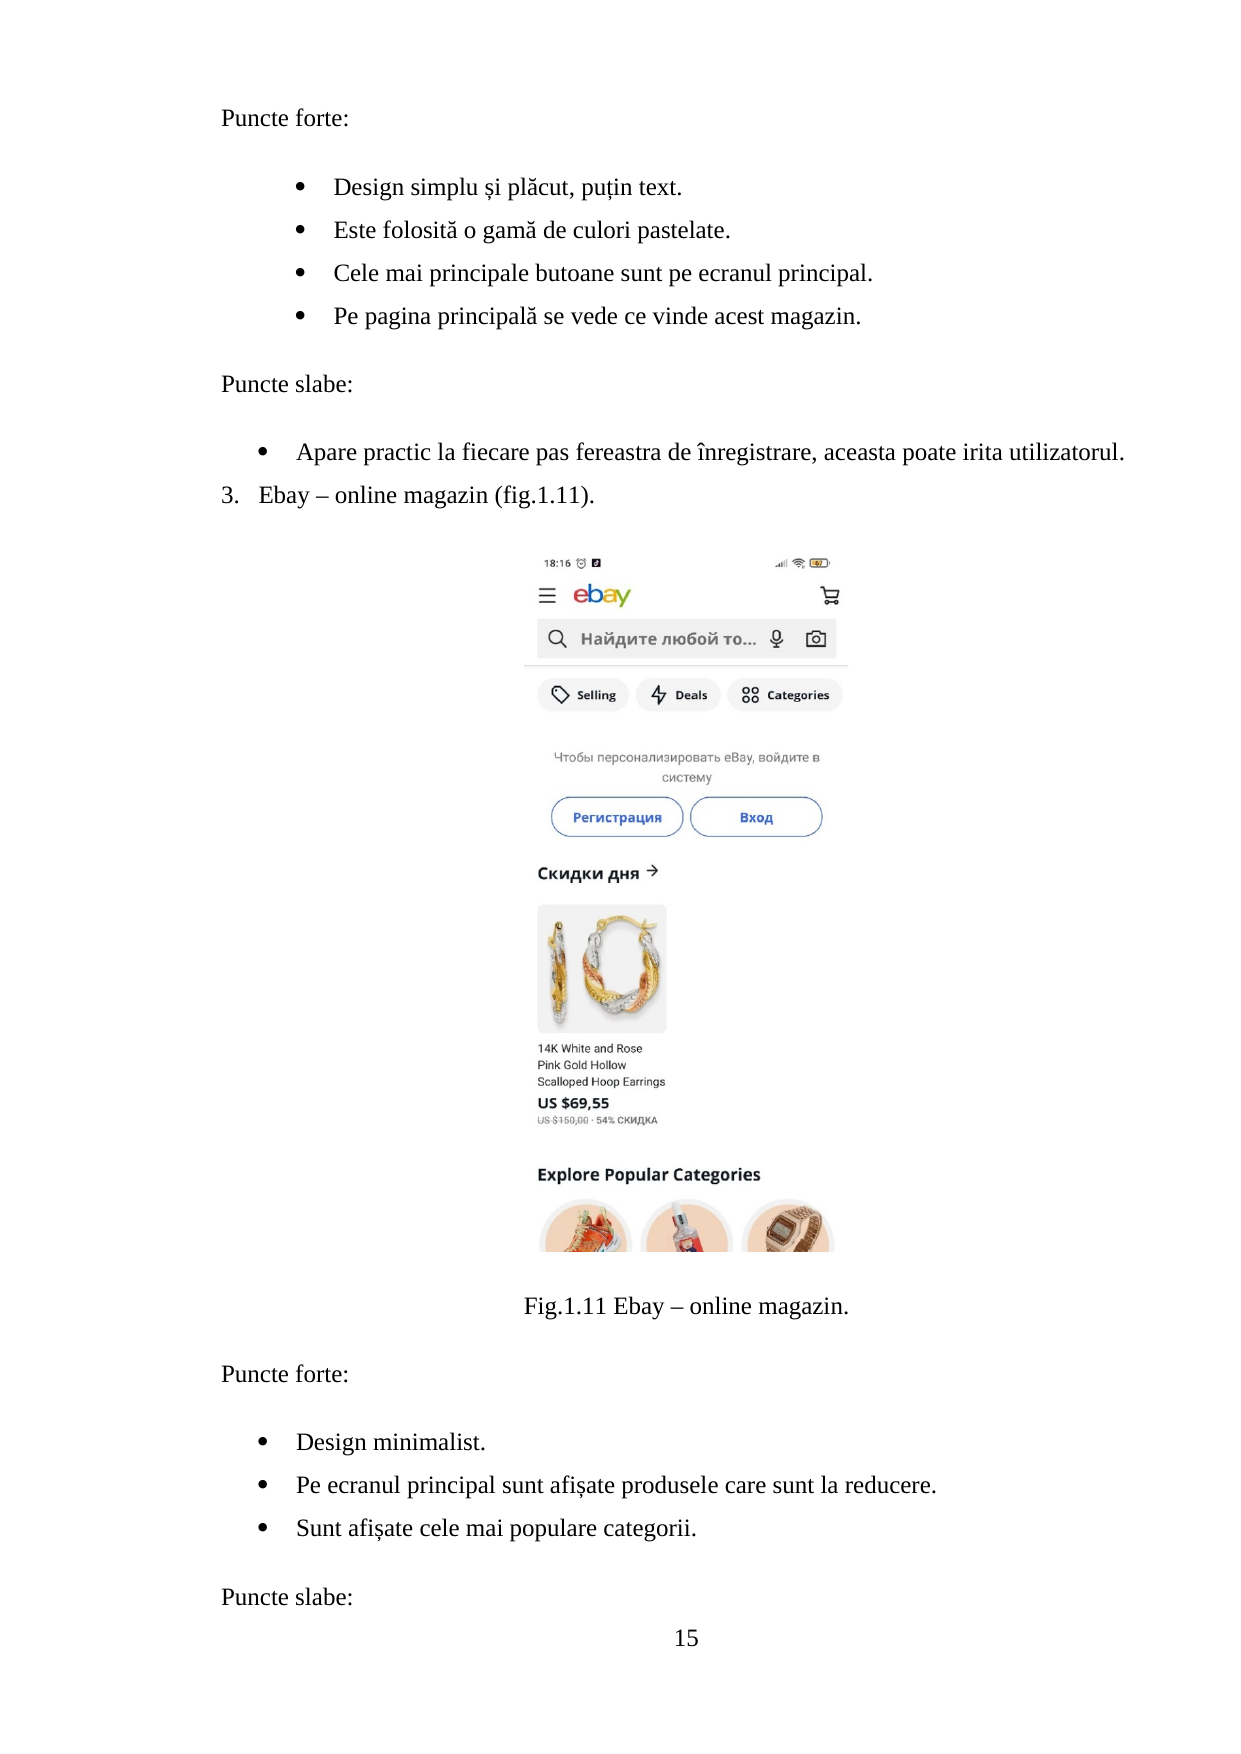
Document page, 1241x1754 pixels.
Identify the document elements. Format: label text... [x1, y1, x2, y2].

list Apare practic la fiecare pas fereastra de înregistrare, aceasta poate irita utilizatorul. [258, 437, 1152, 466]
list Este folosită o gamă de culori pastelate. [296, 215, 1152, 243]
list Ebay – online magazin (fig.1.11). [221, 480, 1152, 509]
list Sunt afișate cele mai populare categorii. [258, 1513, 1152, 1542]
list Design simplu și plăcut, puțin text. [296, 172, 1152, 200]
picture [524, 548, 849, 1252]
list Cele mai principale butoane sunt pe ecranul principal. [296, 258, 1152, 287]
text Fig.1.11 Ebay – online magazin. [221, 1291, 1152, 1320]
text Puncte forte: [221, 1359, 1152, 1388]
text Puncte slabe: [147, 1582, 1152, 1610]
text Puncte forte: [147, 103, 1152, 132]
text Puncte slabe: [147, 369, 1152, 398]
list Pe ecranul principal sunt afișate produsele care sunt la reducere. [258, 1470, 1152, 1499]
list Design minimalist. [258, 1427, 1152, 1456]
list Pe pagina principală se vede ce vinde acest magazin. [296, 301, 1152, 330]
